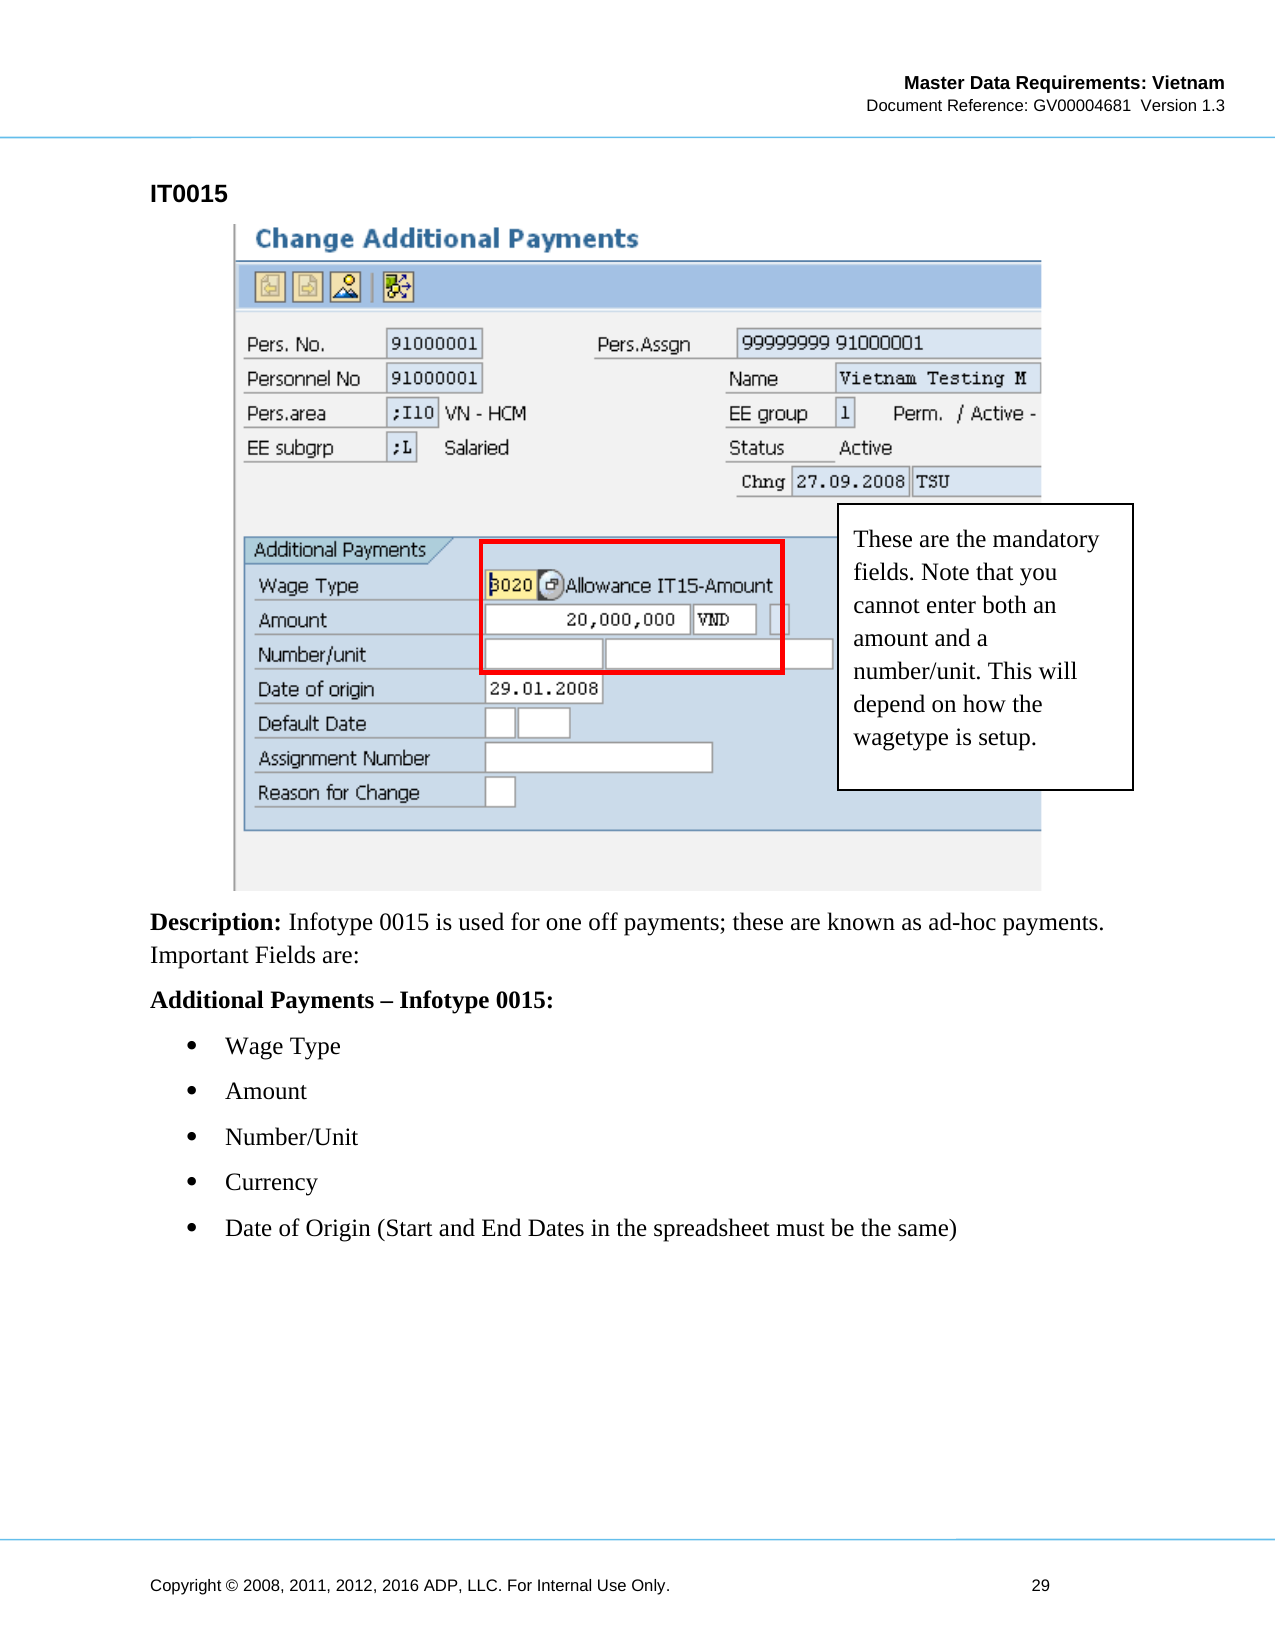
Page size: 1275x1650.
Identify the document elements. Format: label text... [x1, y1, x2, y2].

picture [233, 224, 1042, 891]
list Currency [187, 1167, 1125, 1196]
list Amount [187, 1076, 1125, 1105]
text Additional Payments – Infotype 0015: [150, 985, 1125, 1014]
list Wage Type [187, 1031, 1125, 1060]
list Date of Origin (Start and End Dates in the spreadsheet must be the same) [187, 1213, 1125, 1242]
list Number/Unit [187, 1122, 1125, 1151]
subtitle IT0015 [150, 178, 1125, 207]
text Description: Infotype 0015 is used for one off payments; these are known as ad-hoc payments. Important Fields are: [150, 907, 1125, 969]
